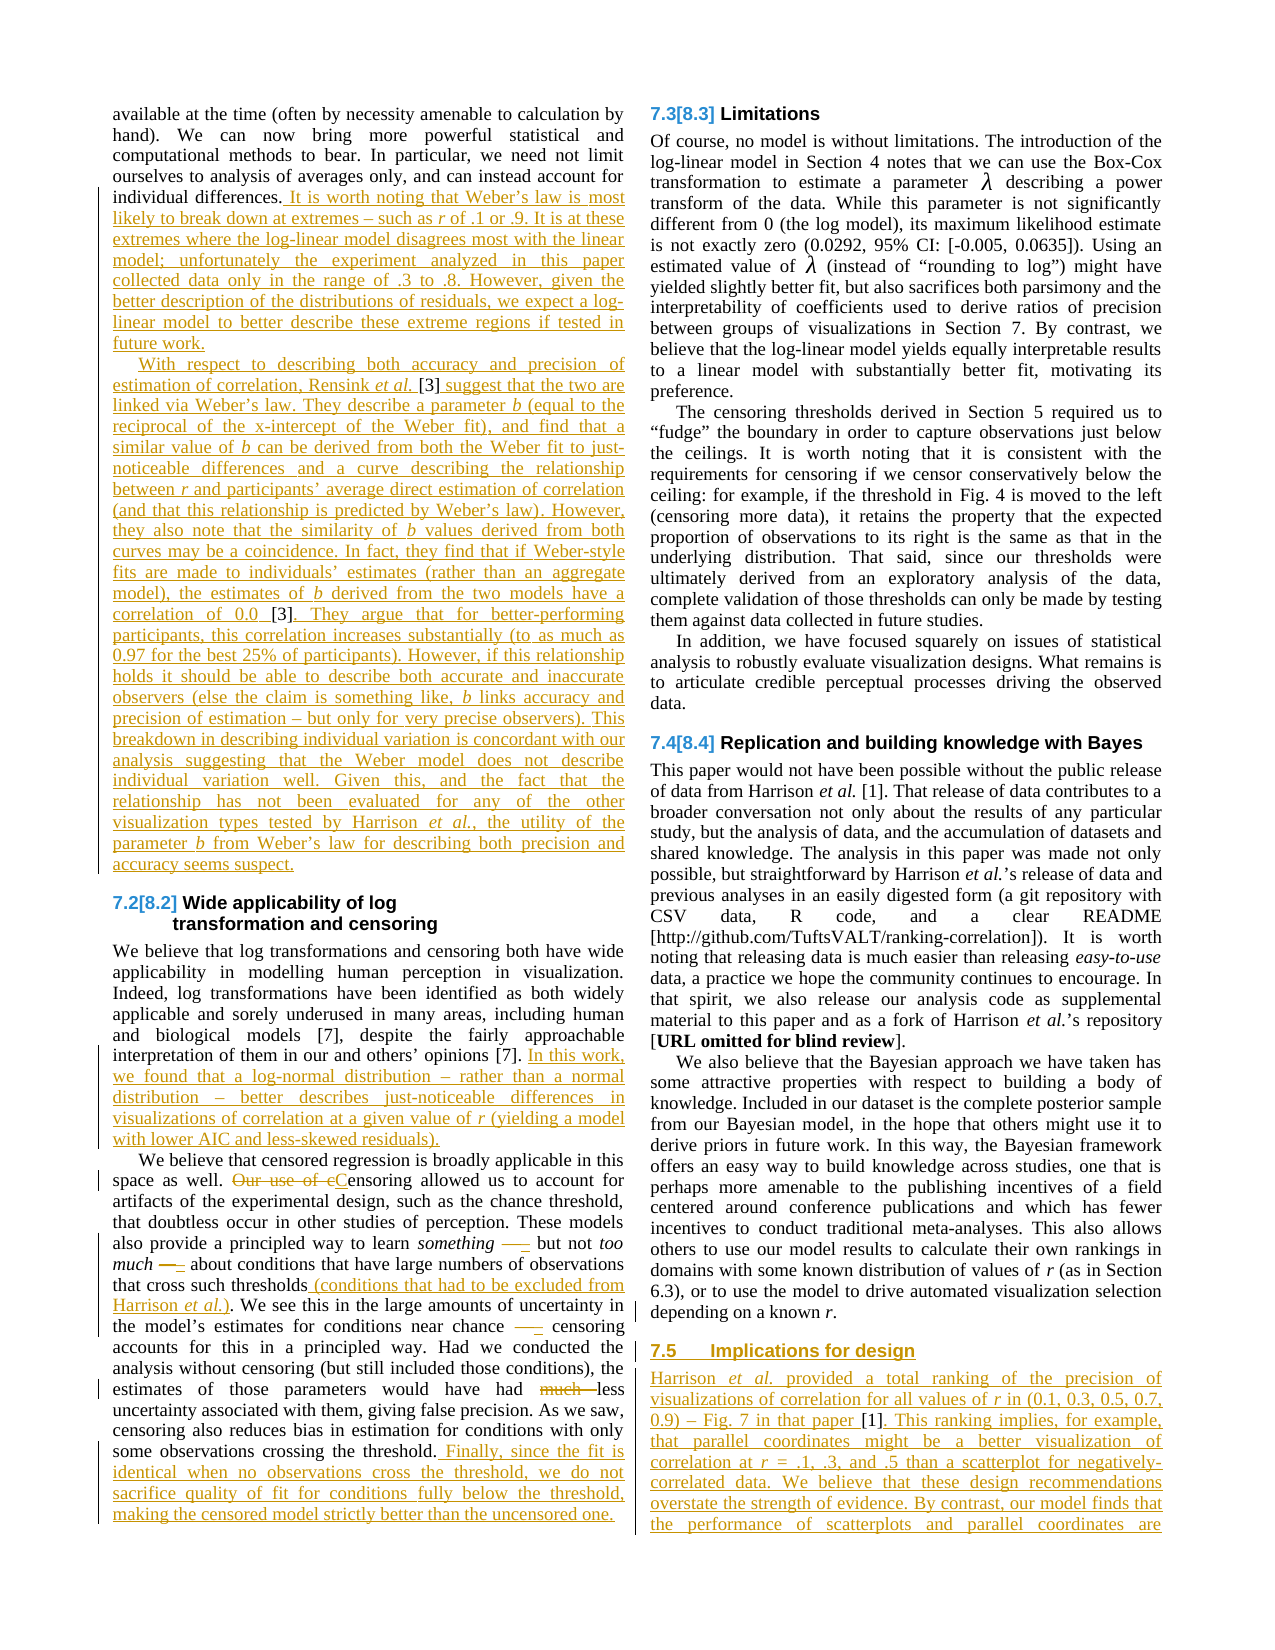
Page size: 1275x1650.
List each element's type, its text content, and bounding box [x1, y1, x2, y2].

text [3][3] [112, 852, 625, 874]
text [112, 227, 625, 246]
text [3][3] [112, 747, 625, 788]
text [3][3] [112, 643, 625, 663]
text We believe that censored regression is broadly applicable in this space as well. ensoring allowed us to account for artifacts of the experimental design, such as the chance threshold, that doubtless occur in other studies of perception. These models also provide a principled way to learn something but not too much about conditions that have large numbers of observations that cross such thresholds. We see this in the large amounts of uncertainty in the model’s estimates for conditions near chance censoring accounts for this in a principled way. Had we conducted the analysis without censoring (but still included those conditions), the estimates of those parameters would have had less uncertainty associated with them, giving false precision. As we saw, censoring also reduces bias in estimation for conditions with only some observations crossing the threshold. [112, 1149, 625, 1480]
text [3][3] [112, 456, 625, 476]
text [3][3] [112, 831, 625, 851]
text [1] [650, 1449, 1162, 1469]
text [3][3] [112, 706, 625, 746]
text [3][3] [112, 414, 625, 434]
text [1] [650, 1408, 1162, 1448]
text [3][3] [112, 518, 625, 538]
text We believe that log transformations and censoring both have wide applicability in modelling human perception in visualization. Indeed, log transformations have been identified as both widely applicable and sorely underused in many areas, including human and biological models [7], despite the fairly approachable interpretation of them in our and others’ opinions [7]. [112, 941, 625, 1084]
subtitle Limitations [650, 103, 1162, 124]
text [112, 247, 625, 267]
text [3][3] [112, 539, 625, 559]
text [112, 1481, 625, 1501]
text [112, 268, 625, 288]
text The censoring thresholds derived in Section 5 required us to “fudge” the boundary in order to capture observations just below the ceilings. It is worth noting that it is consistent with the requirements for censoring if we censor conservatively below the ceiling: for example, if the threshold in is moved to the left (censoring more data), it retains the property that the expected proportion of observations to its right is the same as that in the underlying distribution. That said, since our thresholds were ultimately derived from an exploratory analysis of the data, complete validation of those thresholds can only be made by testing them against data collected in future studies. [650, 401, 1162, 631]
text This paper would not have been possible without the public release of data from Harrison et al. [1]. That release of data contributes to a broader conversation not only about the results of any particular study, but the analysis of data, and the accumulation of datasets and shared knowledge. The analysis in this paper was made not only possible, but straightforward by Harrison et al.’s release of data and previous analyses in an easily digested form (a git repository with CSV data, R code, and a clear README [http://github.com/TuftsVALT/ranking-correlation]). It is worth noting that releasing data is much easier than releasing easy-to-use data, a practice we hope the community continues to encourage. In that spirit, we also release our analysis code as supplemental material to this paper and as a fork of Harrison et al.’s repository [URL omitted for blind review]. [650, 760, 1162, 1051]
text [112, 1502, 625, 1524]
text [1] [650, 1470, 1162, 1490]
text [3][3] [112, 664, 625, 684]
text [3][3] [112, 353, 625, 413]
text [3][3] [112, 560, 625, 580]
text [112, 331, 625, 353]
text [3][3] [112, 581, 625, 601]
text [3][3] [112, 497, 625, 517]
text [1] [650, 1512, 1162, 1532]
text [3][3] [112, 685, 625, 705]
subtitle Wide applicability of log transformation and censoring [112, 893, 625, 935]
text [3][3] [112, 435, 625, 455]
subtitle Replication and building knowledge with Bayes [650, 733, 1162, 753]
text In addition, we have focused squarely on issues of statistical analysis to robustly evaluate visualization designs. What remains is to articulate credible perceptual processes driving the observed data. [650, 631, 1162, 714]
text We also believe that the Bayesian approach we have taken has some attractive properties with respect to building a body of knowledge. Included in our dataset is the complete posterior sample from our Bayesian model, in the hope that others might use it to derive priors in future work. In this way, the Bayesian framework offers an easy way to build knowledge across studies, one that is perhaps more amenable to the publishing incentives of a field centered around conference publications and which has fewer incentives to conduct traditional meta-analyses. This also allows others to use our model results to calculate their own rankings in domains with some known distribution of values of r (as in Section 6.3), or to use the model to drive automated visualization selection depending on a known r. [650, 1051, 1162, 1322]
text [3][3] [112, 810, 625, 830]
text [3][3] [112, 602, 625, 642]
text [3][3] [112, 477, 625, 496]
text [1] [650, 1368, 1162, 1386]
text [1] [650, 1491, 1162, 1511]
text [1] [650, 1387, 1162, 1407]
text [3][3] [112, 789, 625, 809]
text Of course, no model is without limitations. The introduction of the log-linear model in Section 4 notes that we can use the Box-Cox transformation to estimate a parameter describing a power transform of the data. While this parameter is not significantly different from 0 (the log model), its maximum likelihood estimate is not exactly zero (0.0292, 95% CI: [-0.005, 0.0635]). Using an estimated value of (instead of “rounding to log”) might have yielded slightly better fit, but also sacrifices both parsimony and the interpretability of coefficients used to derive ratios of precision between groups of visualizations in Section 7. By contrast, we believe that the log-linear model yields equally interpretable results to a linear model with substantially better fit, motivating its preference. [650, 131, 1162, 401]
